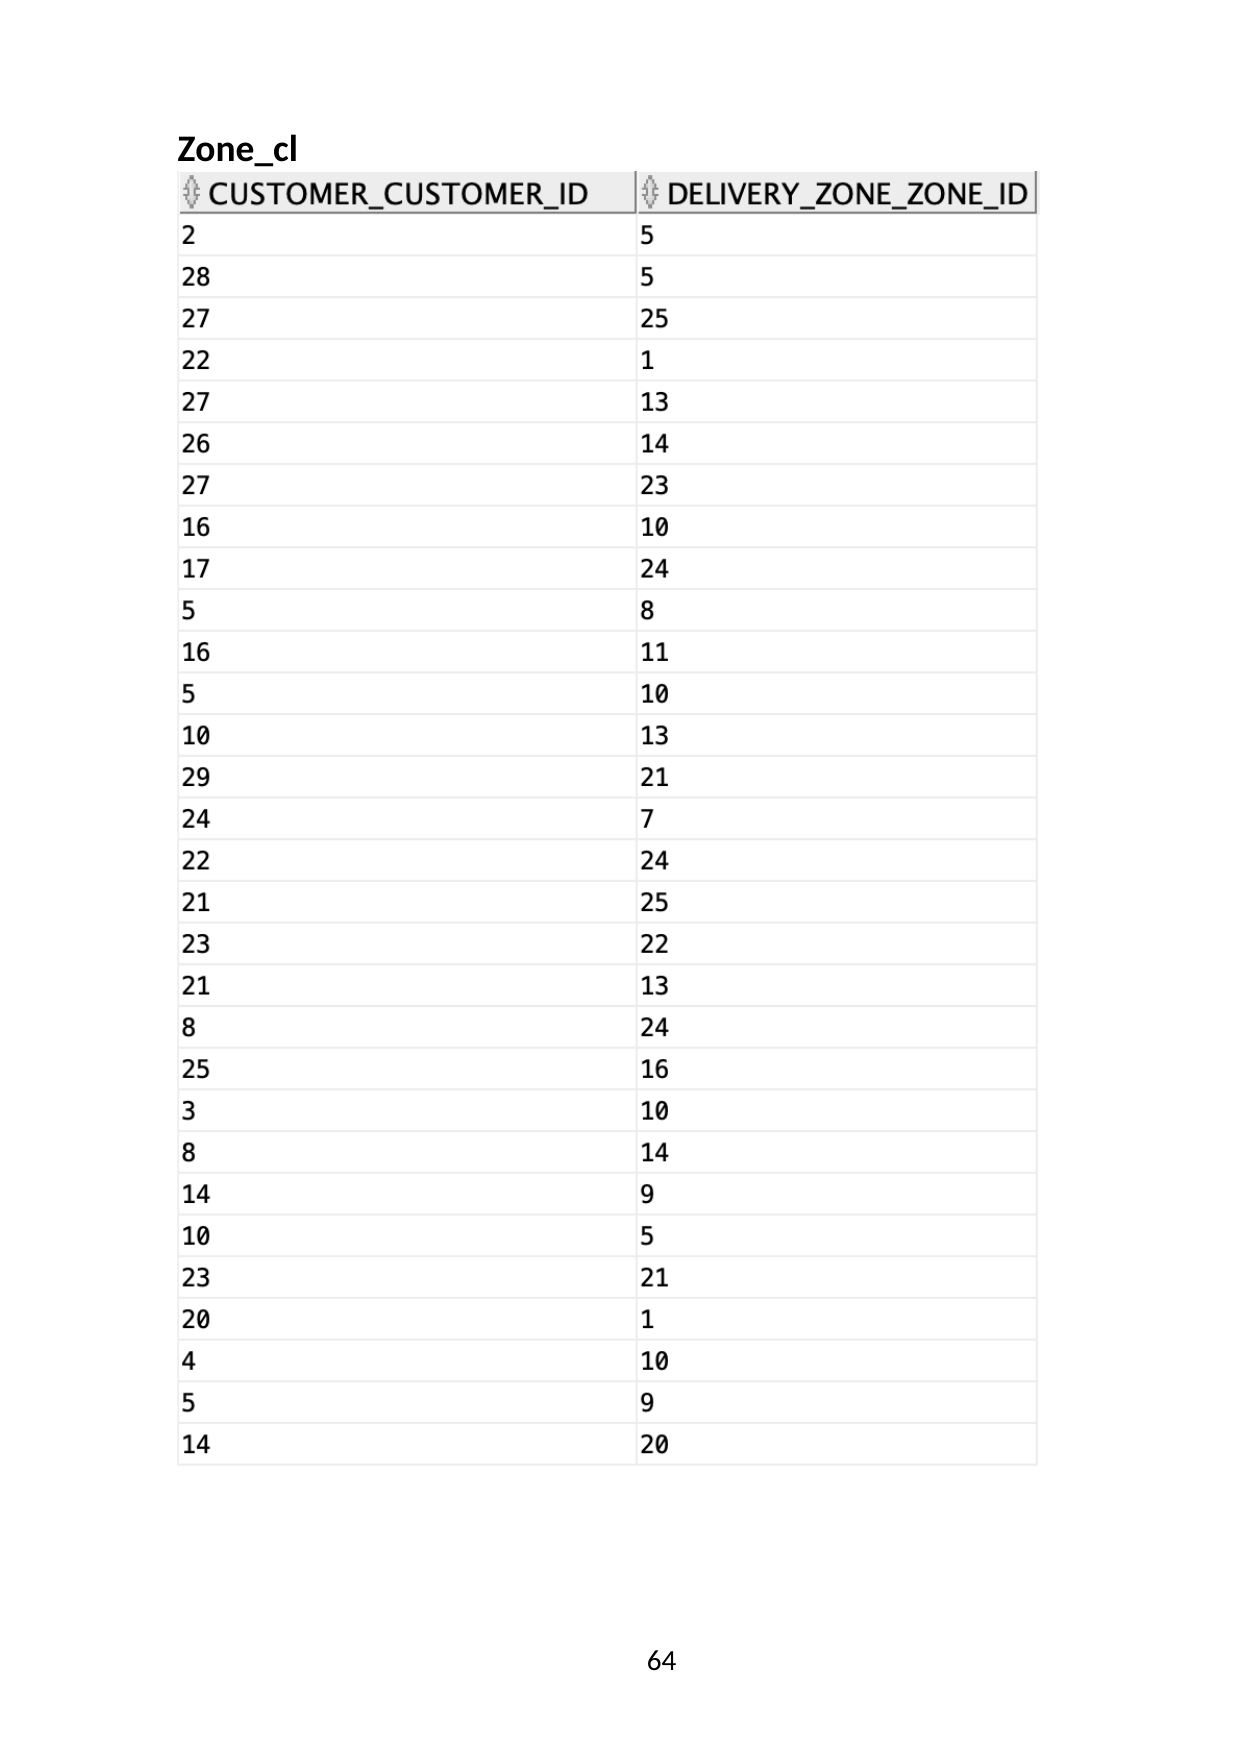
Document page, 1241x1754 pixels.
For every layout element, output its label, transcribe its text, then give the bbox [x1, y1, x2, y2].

picture [177, 171, 1040, 1472]
